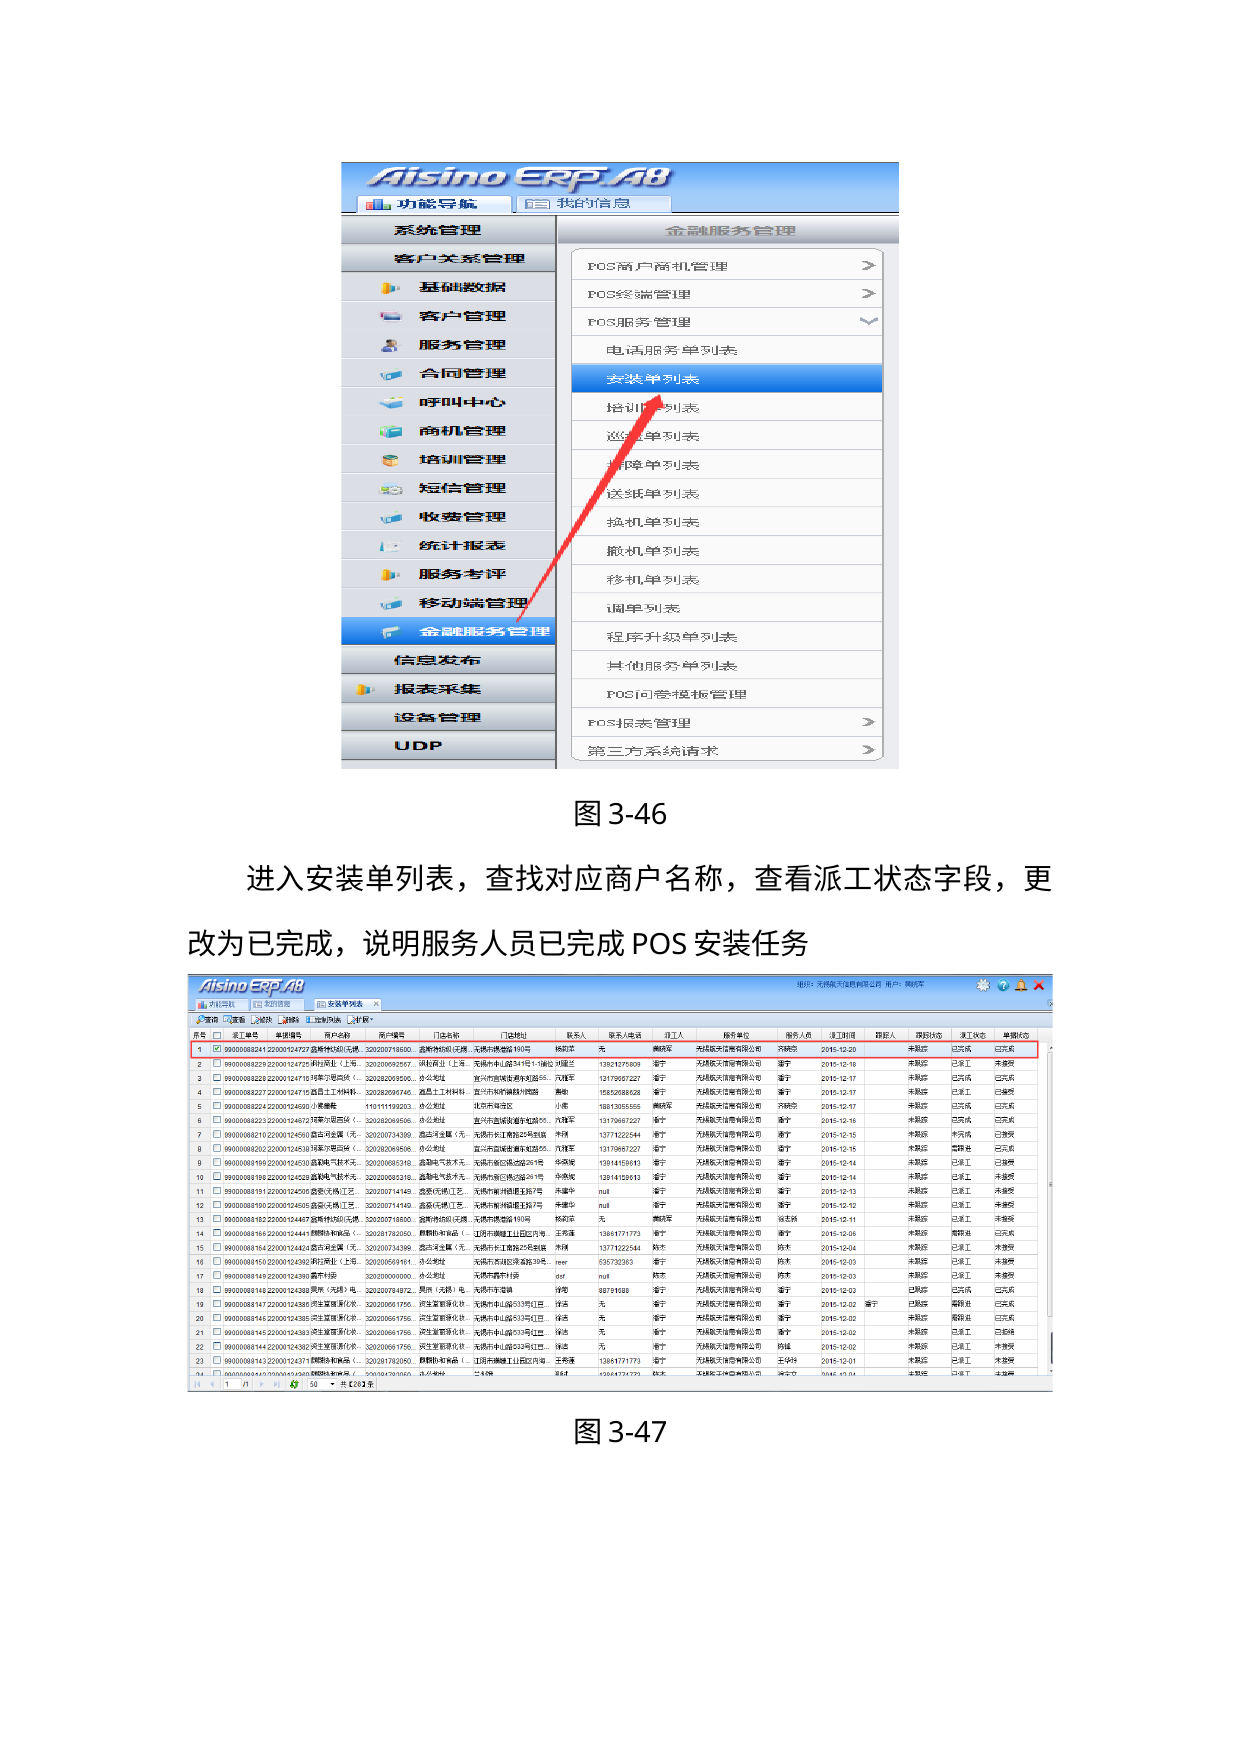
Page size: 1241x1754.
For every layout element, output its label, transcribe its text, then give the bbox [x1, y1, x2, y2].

text 进入安装单列表，查找对应商户名称，查看派工状态字段，更改为已完成，说明服务人员已完成POS安装任务 [187, 844, 1053, 974]
text 图3-47 [187, 1397, 1053, 1462]
picture [341, 162, 899, 769]
text 图3-46 [187, 779, 1053, 844]
picture [187, 974, 1053, 1392]
